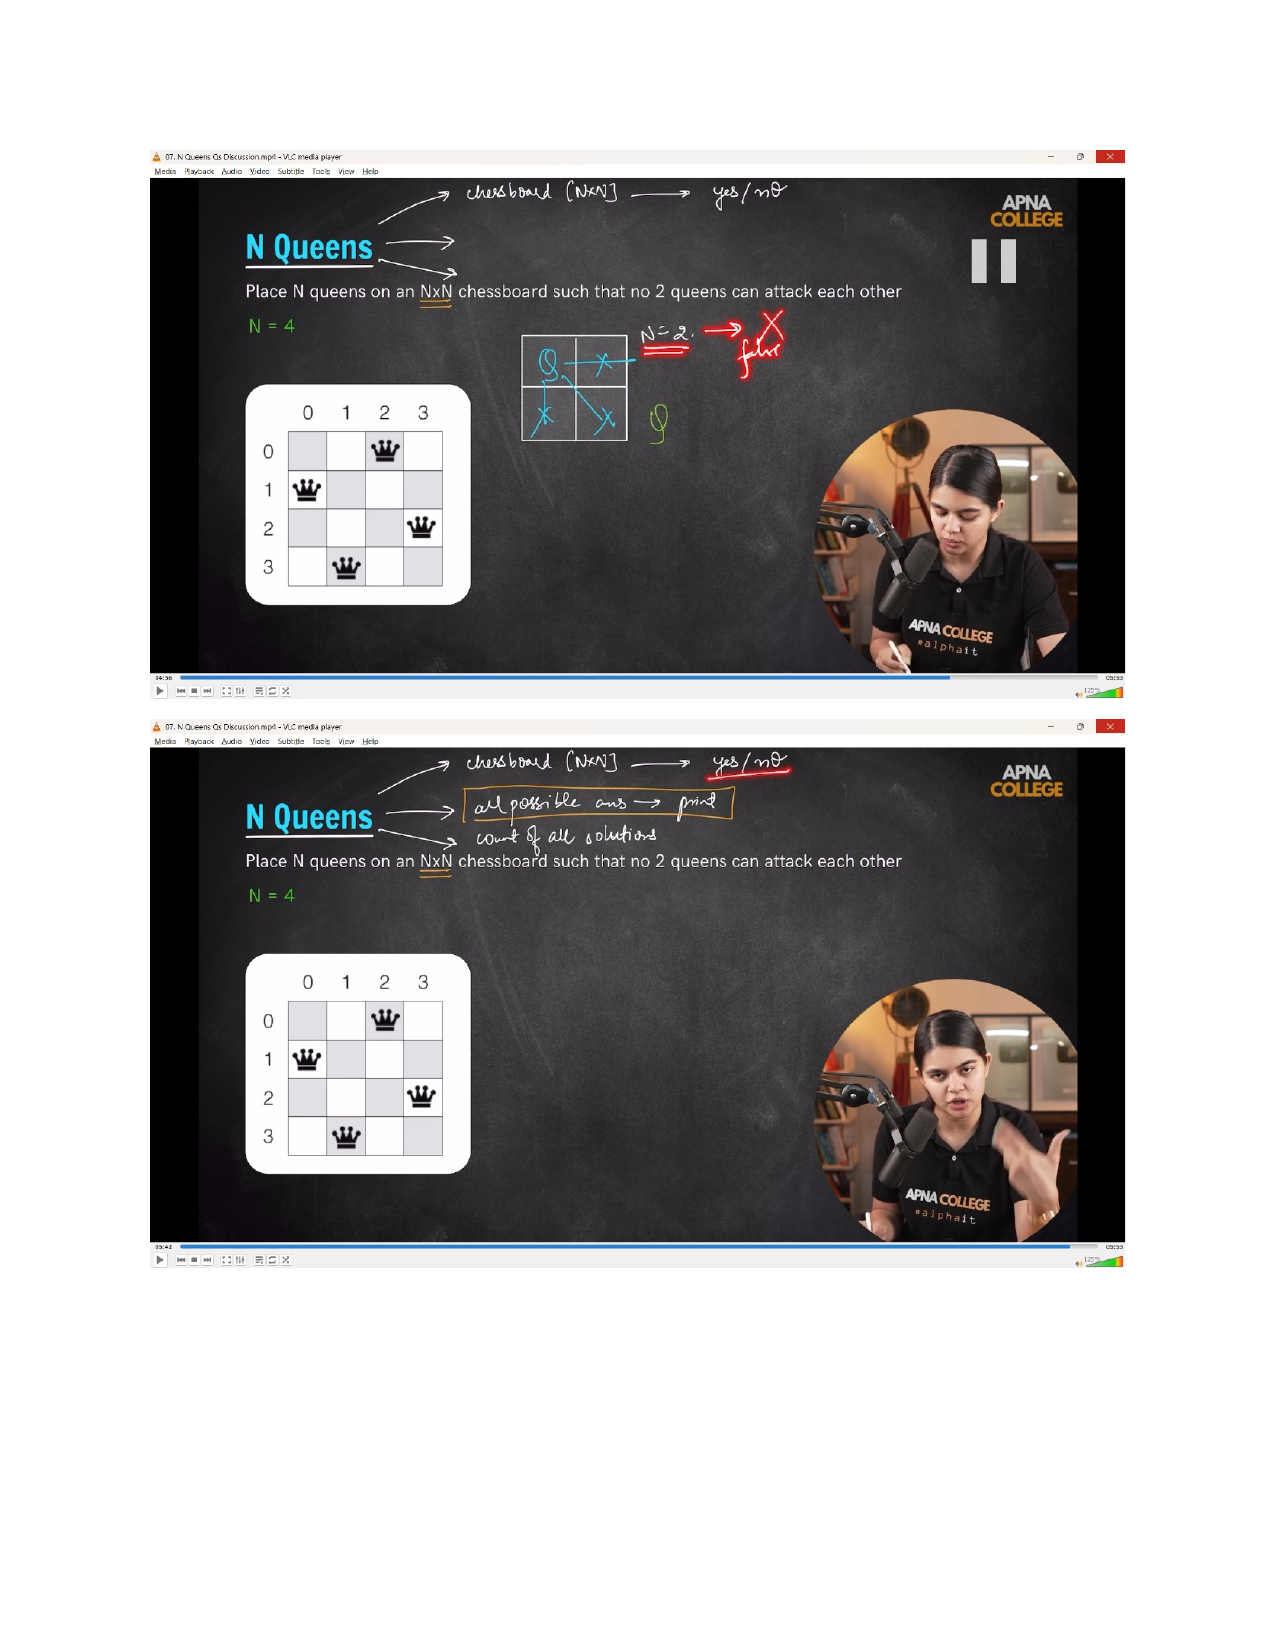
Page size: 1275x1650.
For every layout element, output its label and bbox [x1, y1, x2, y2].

picture [150, 719, 1125, 1268]
picture [150, 150, 1125, 699]
